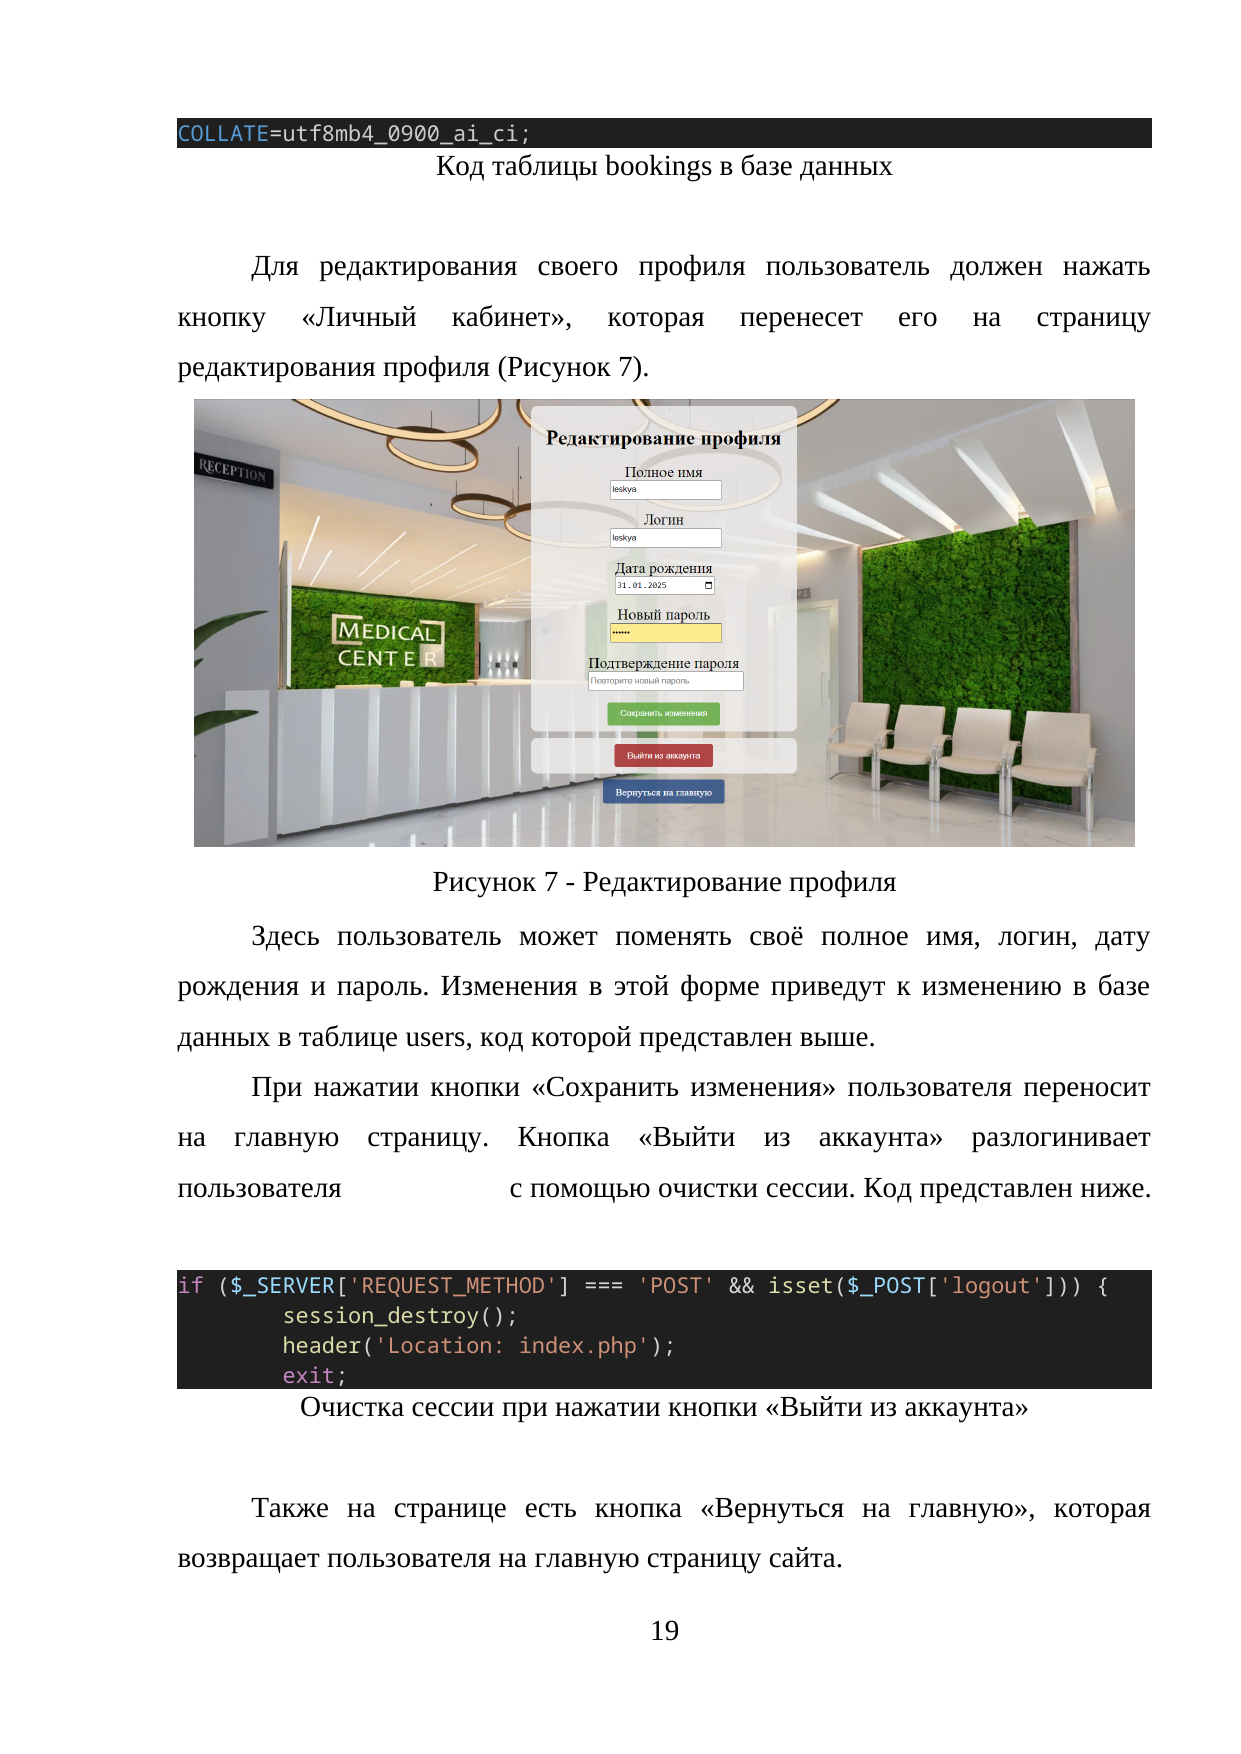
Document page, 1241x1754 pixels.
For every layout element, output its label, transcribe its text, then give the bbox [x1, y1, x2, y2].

text Рисунок 7 - Редактирование профиля [177, 864, 1152, 897]
text Также на странице есть кнопка «Вернуться на главную», которая возвращает пользователя на главную страницу сайта. [177, 1440, 1152, 1574]
text Здесь пользователь может поменять своё полное имя, логин, дату рождения и пароль. Изменения в этой форме приведут к изменению в базе данных в таблице users, код которой представлен выше. [177, 918, 1152, 1052]
text Очистка сессии при нажатии кнопки «Выйти из аккаунта» [177, 1389, 1152, 1423]
text exit; [177, 1360, 1152, 1389]
text При нажатии кнопки «Сохранить изменения» пользователя переносит на главную страницу. Кнопка «Выйти из аккаунта» разлогинивает пользователя с помощью очистки сессии. Код представлен ниже. [177, 1069, 1152, 1253]
text session_destroy(); [177, 1300, 1152, 1330]
text header('Location: index.php'); [177, 1330, 1152, 1360]
text Для редактирования своего профиля пользователь должен нажать кнопку «Личный кабинет», которая перенесет его на страницу редактирования профиля (Рисунок 7). [177, 248, 1152, 383]
text Код таблицы bookings в базе данных [177, 148, 1152, 181]
picture [194, 399, 1135, 847]
text COLLATE=utf8mb4_0900_ai_ci; [177, 118, 1152, 148]
text if ($_SERVER['REQUEST_METHOD'] === 'POST' && isset($_POST['logout'])) { [177, 1270, 1152, 1300]
